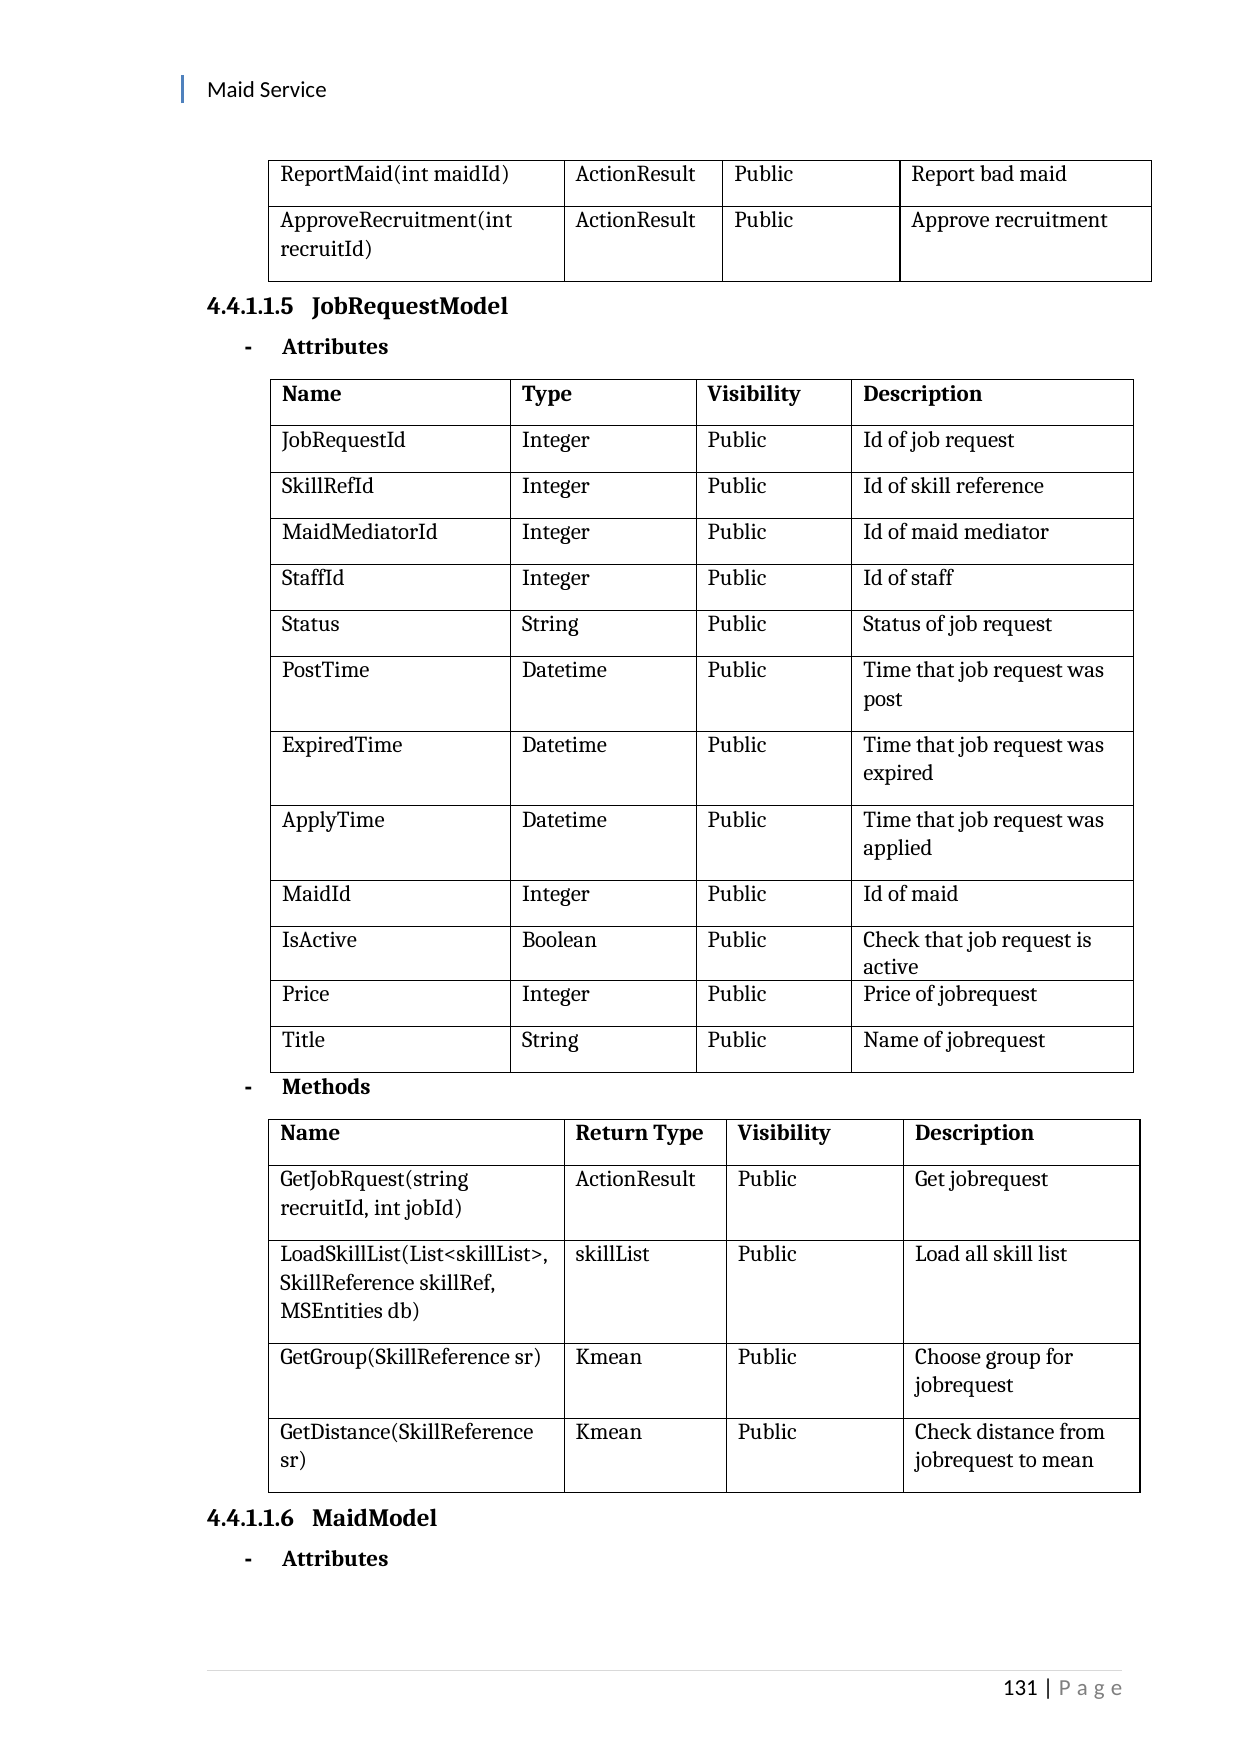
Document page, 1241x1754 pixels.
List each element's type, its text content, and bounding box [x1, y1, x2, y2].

table_cell Id of maid mediator [852, 519, 1133, 564]
list Methods [244, 1073, 1122, 1100]
table_cell Public [697, 806, 851, 880]
table_cell Price [271, 981, 510, 1026]
table_cell ApplyTime [271, 806, 510, 880]
table_cell Integer [511, 519, 696, 564]
table_cell Public [723, 161, 899, 206]
table_cell ReportMaid(int maidId) [269, 161, 564, 206]
table_cell Time that job request was expired [852, 732, 1133, 805]
table_cell Integer [511, 426, 696, 472]
table_header Visibility [697, 380, 851, 425]
table_cell String [511, 1027, 696, 1072]
table_cell Public [727, 1419, 903, 1492]
table_header Return Type [565, 1120, 726, 1165]
table_cell ActionResult [565, 207, 722, 281]
table_cell ExpiredTime [271, 732, 510, 805]
table_cell Id of staff [852, 565, 1133, 610]
table_cell Time that job request was applied [852, 806, 1133, 880]
table_cell Public [697, 981, 851, 1026]
table_cell Public [697, 611, 851, 656]
table_cell GetDistance(SkillReference sr) [269, 1419, 564, 1492]
table_cell Public [697, 732, 851, 805]
table_cell Public [697, 657, 851, 731]
table_cell Datetime [511, 806, 696, 880]
table_cell JobRequestId [271, 426, 510, 472]
list Attributes [244, 333, 1122, 361]
table_cell Title [271, 1027, 510, 1072]
table_cell Choose group for jobrequest [904, 1344, 1139, 1417]
table_cell Kmean [565, 1344, 726, 1417]
table_cell Datetime [511, 657, 696, 731]
table_cell Id of skill reference [852, 473, 1133, 518]
table_header Description [852, 380, 1133, 425]
table_cell Kmean [565, 1419, 726, 1492]
table_header Description [904, 1120, 1139, 1165]
table_cell Integer [511, 565, 696, 610]
table_cell Check distance from jobrequest to mean [904, 1419, 1139, 1492]
table_cell Report bad maid [901, 161, 1151, 206]
table_header Name [271, 380, 510, 425]
table_cell Check that job request is active [852, 927, 1133, 980]
list Attributes [244, 1545, 1122, 1572]
table_cell ActionResult [565, 161, 722, 206]
table_cell Public [697, 881, 851, 926]
table_cell GetGroup(SkillReference sr) [269, 1344, 564, 1417]
table_cell StaffId [271, 565, 510, 610]
table_cell Public [697, 473, 851, 518]
table_cell LoadSkillList(List<skillList>, SkillReference skillRef, MSEntities db) [269, 1241, 564, 1343]
table_cell Public [727, 1241, 903, 1343]
table_cell Get jobrequest [904, 1166, 1139, 1240]
table_cell Id of job request [852, 426, 1133, 472]
table_cell Boolean [511, 927, 696, 980]
table_cell ApproveRecruitment(int recruitId) [269, 207, 564, 281]
subtitle MaidModel [207, 1503, 1122, 1532]
table_cell skillList [565, 1241, 726, 1343]
table_cell Integer [511, 881, 696, 926]
table_cell GetJobRquest(string recruitId, int jobId) [269, 1166, 564, 1240]
table_cell Public [697, 927, 851, 980]
table_cell Integer [511, 473, 696, 518]
table_cell Load all skill list [904, 1241, 1139, 1343]
table_cell Time that job request was post [852, 657, 1133, 731]
table_cell PostTime [271, 657, 510, 731]
table_cell Integer [511, 981, 696, 1026]
table_cell IsActive [271, 927, 510, 980]
table_cell Public [697, 519, 851, 564]
table_header Type [511, 380, 696, 425]
table_cell Datetime [511, 732, 696, 805]
table_cell Id of maid [852, 881, 1133, 926]
table_header Visibility [727, 1120, 903, 1165]
table_cell MaidMediatorId [271, 519, 510, 564]
table_cell Status of job request [852, 611, 1133, 656]
table_cell Public [727, 1166, 903, 1240]
table_cell Public [697, 1027, 851, 1072]
table_cell Status [271, 611, 510, 656]
table_cell Approve recruitment [901, 207, 1151, 281]
table_cell Name of jobrequest [852, 1027, 1133, 1072]
table_cell MaidId [271, 881, 510, 926]
table_cell Public [697, 426, 851, 472]
table_cell Public [723, 207, 899, 281]
table_cell SkillRefId [271, 473, 510, 518]
table_header Name [269, 1120, 564, 1165]
subtitle JobRequestModel [207, 292, 1122, 321]
table_cell Price of jobrequest [852, 981, 1133, 1026]
table_cell Public [727, 1344, 903, 1417]
table_cell Public [697, 565, 851, 610]
table_cell ActionResult [565, 1166, 726, 1240]
table_cell String [511, 611, 696, 656]
